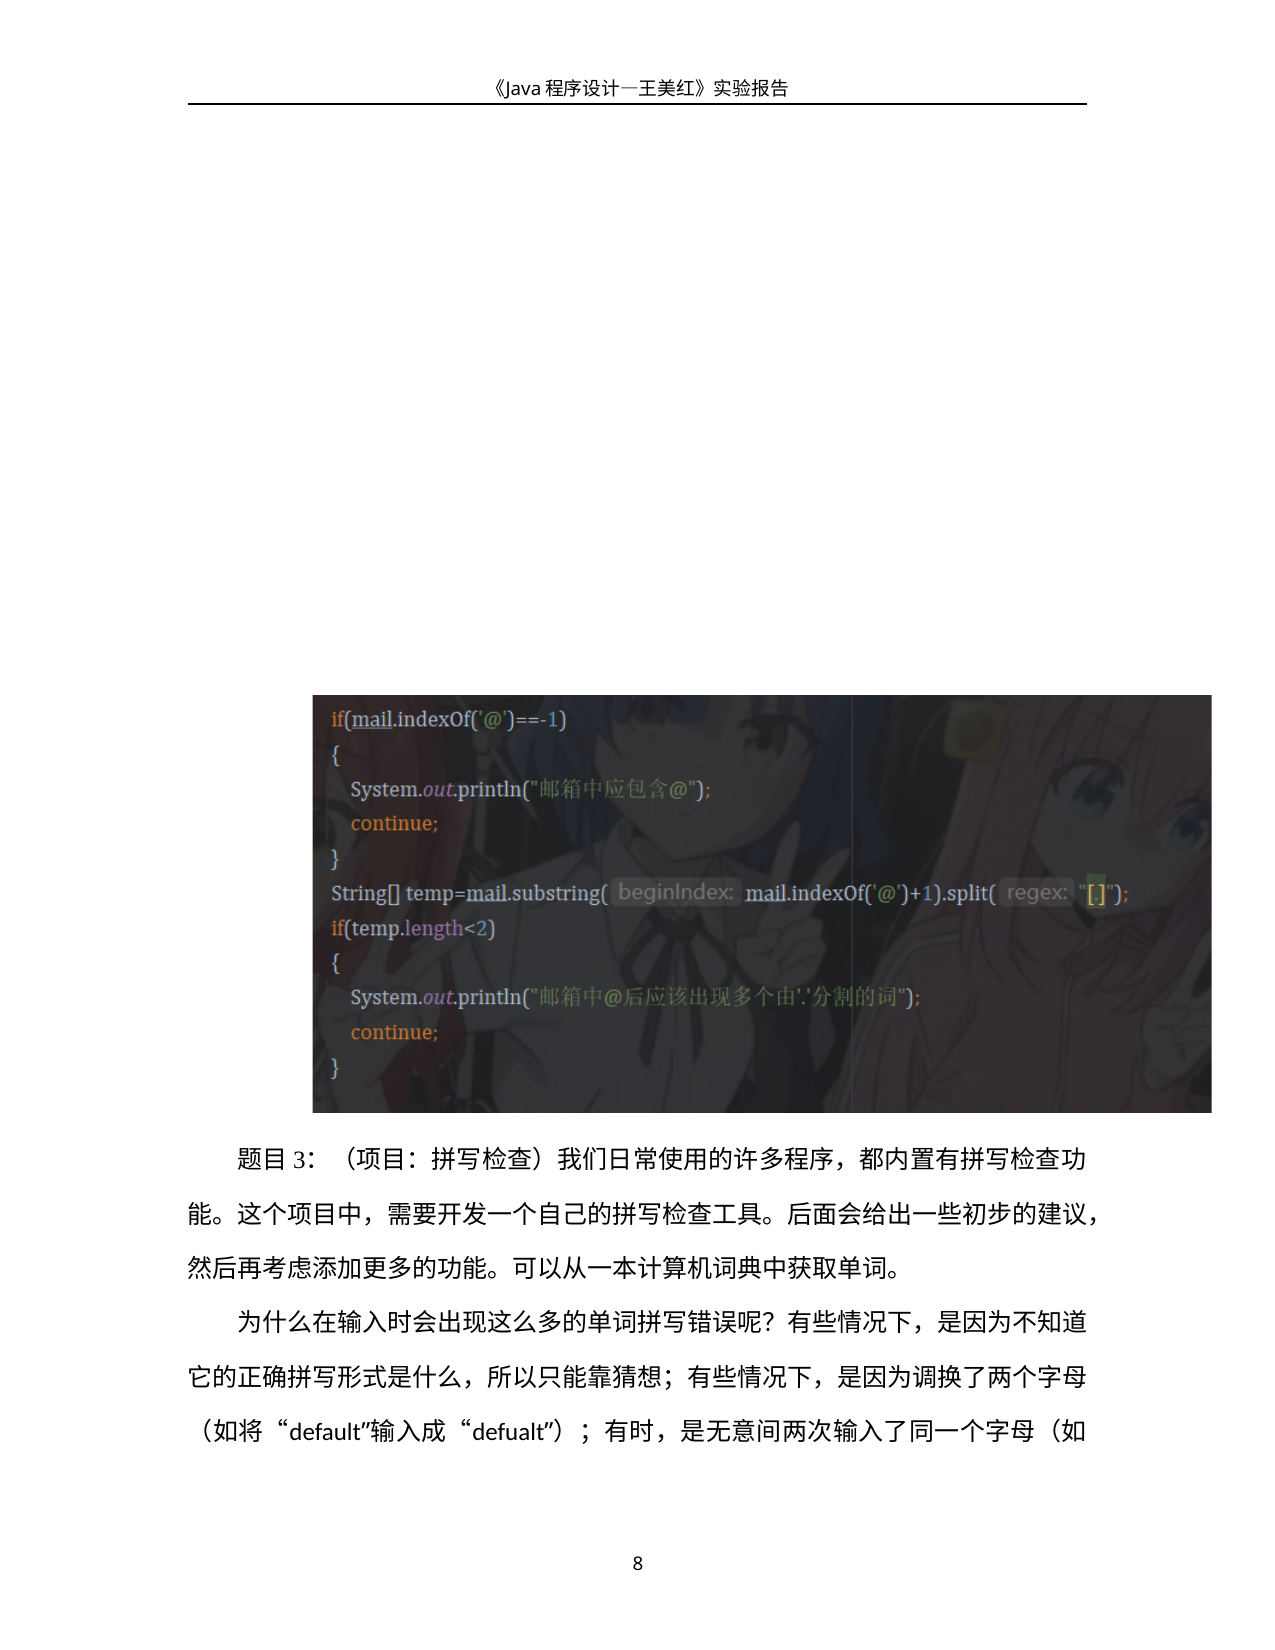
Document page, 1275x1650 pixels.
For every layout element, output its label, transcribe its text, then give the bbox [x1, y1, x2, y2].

picture [312, 695, 1212, 1113]
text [187, 1303, 1087, 1448]
text 题目3：（项目：拼写检查）我们日常使用的许多程序，都内置有拼写检查功能。这个项目中，需要开发一个自己的拼写检查工具。后面会给出一些初步的建议，然后再考虑添加更多的功能。可以从一本计算机词典中获取单词。 [187, 1140, 1087, 1285]
